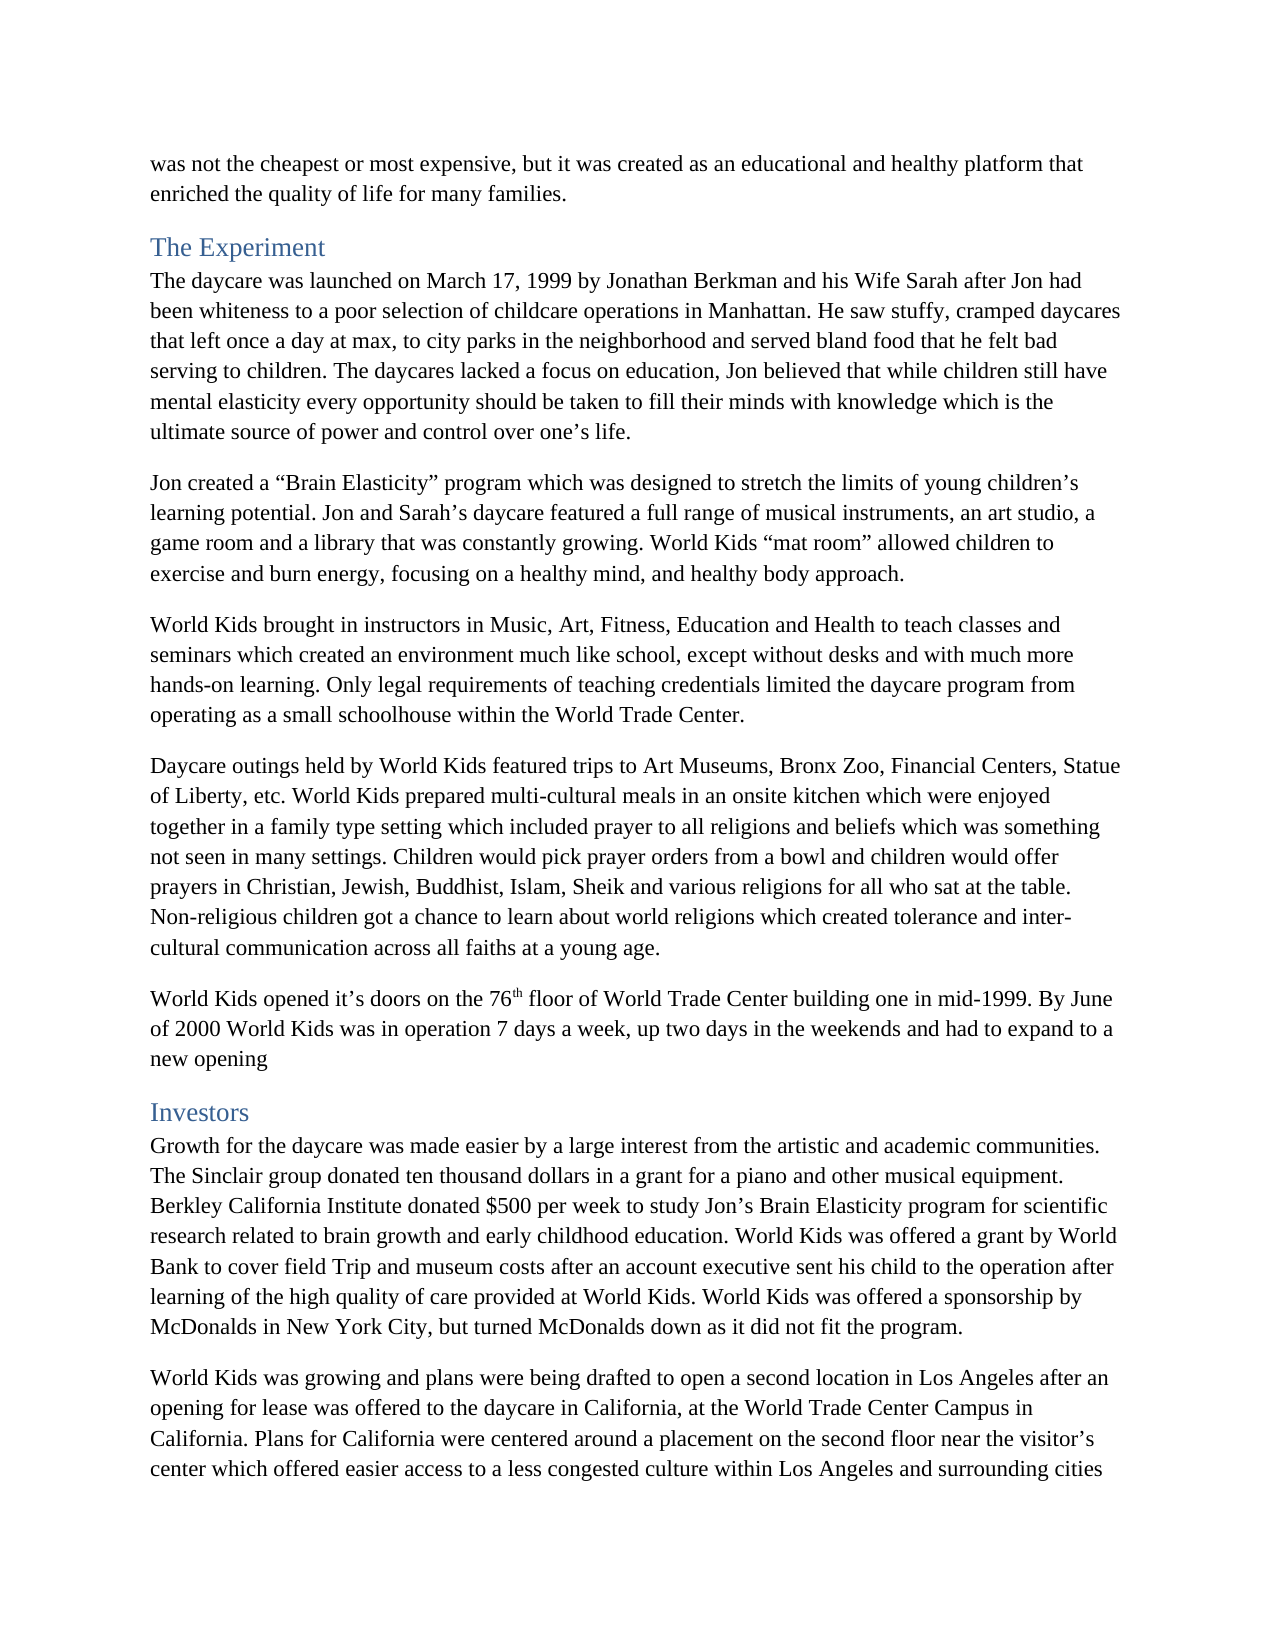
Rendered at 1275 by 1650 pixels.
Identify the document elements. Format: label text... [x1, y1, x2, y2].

subtitle The Experiment [150, 231, 1125, 262]
text World Kids opened it’s doors on the 76th floor of World Trade Center building one in mid-1999. By June of 2000 World Kids was in operation 7 days a week, up two days in the weekends and had to expand to a new opening [150, 985, 1125, 1071]
text Growth for the daycare was made easier by a large interest from the artistic and academic communities. The Sinclair group donated ten thousand dollars in a grant for a piano and other musical equipment. Berkley California Institute donated $500 per week to study Jon’s Brain Elasticity program for scientific research related to brain growth and early childhood education. World Kids was offered a grant by World Bank to cover field Trip and museum costs after an account executive sent his child to the operation after learning of the high quality of care provided at World Kids. World Kids was offered a sponsorship by McDonalds in New York City, but turned McDonalds down as it did not fit the program. [150, 1132, 1125, 1339]
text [150, 150, 1125, 207]
text Jon created a “Brain Elasticity” program which was designed to stretch the limits of young children’s learning potential. Jon and Sarah’s daycare featured a full range of musical instruments, an art studio, a game room and a library that was constantly growing. World Kids “mat room” allowed children to exercise and burn energy, focusing on a healthy mind, and healthy body approach. [150, 469, 1125, 586]
text Daycare outings held by World Kids featured trips to Art Museums, Bronx Zoo, Financial Centers, Statue of Liberty, etc. World Kids prepared multi-cultural meals in an onsite kitchen which were enjoyed together in a family type setting which included prayer to all religions and beliefs which was something not seen in many settings. Children would pick prayer orders from a bowl and children would offer prayers in Christian, Jewish, Buddhist, Islam, Sheik and various religions for all who sat at the table. Non-religious children got a chance to learn about world religions which created tolerance and inter-cultural communication across all faiths at a young age. [150, 752, 1125, 960]
text World Kids brought in instructors in Music, Art, Fitness, Education and Health to teach classes and seminars which created an environment much like school, except without desks and with much more hands-on learning. Only legal requirements of teaching credentials limited the daycare program from operating as a small schoolhouse within the World Trade Center. [150, 611, 1125, 728]
subtitle Investors [150, 1096, 1125, 1127]
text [150, 1364, 1125, 1481]
text The daycare was launched on March 17, 1999 by Jonathan Berkman and his Wife Sarah after Jon had been whiteness to a poor selection of childcare operations in Manhattan. He saw stuffy, cramped daycares that left once a day at max, to city parks in the neighborhood and served bland food that he felt bad serving to children. The daycares lacked a focus on education, Jon believed that while children still have mental elasticity every opportunity should be taken to fill their minds with knowledge which is the ultimate source of power and control over one’s life. [150, 267, 1125, 444]
